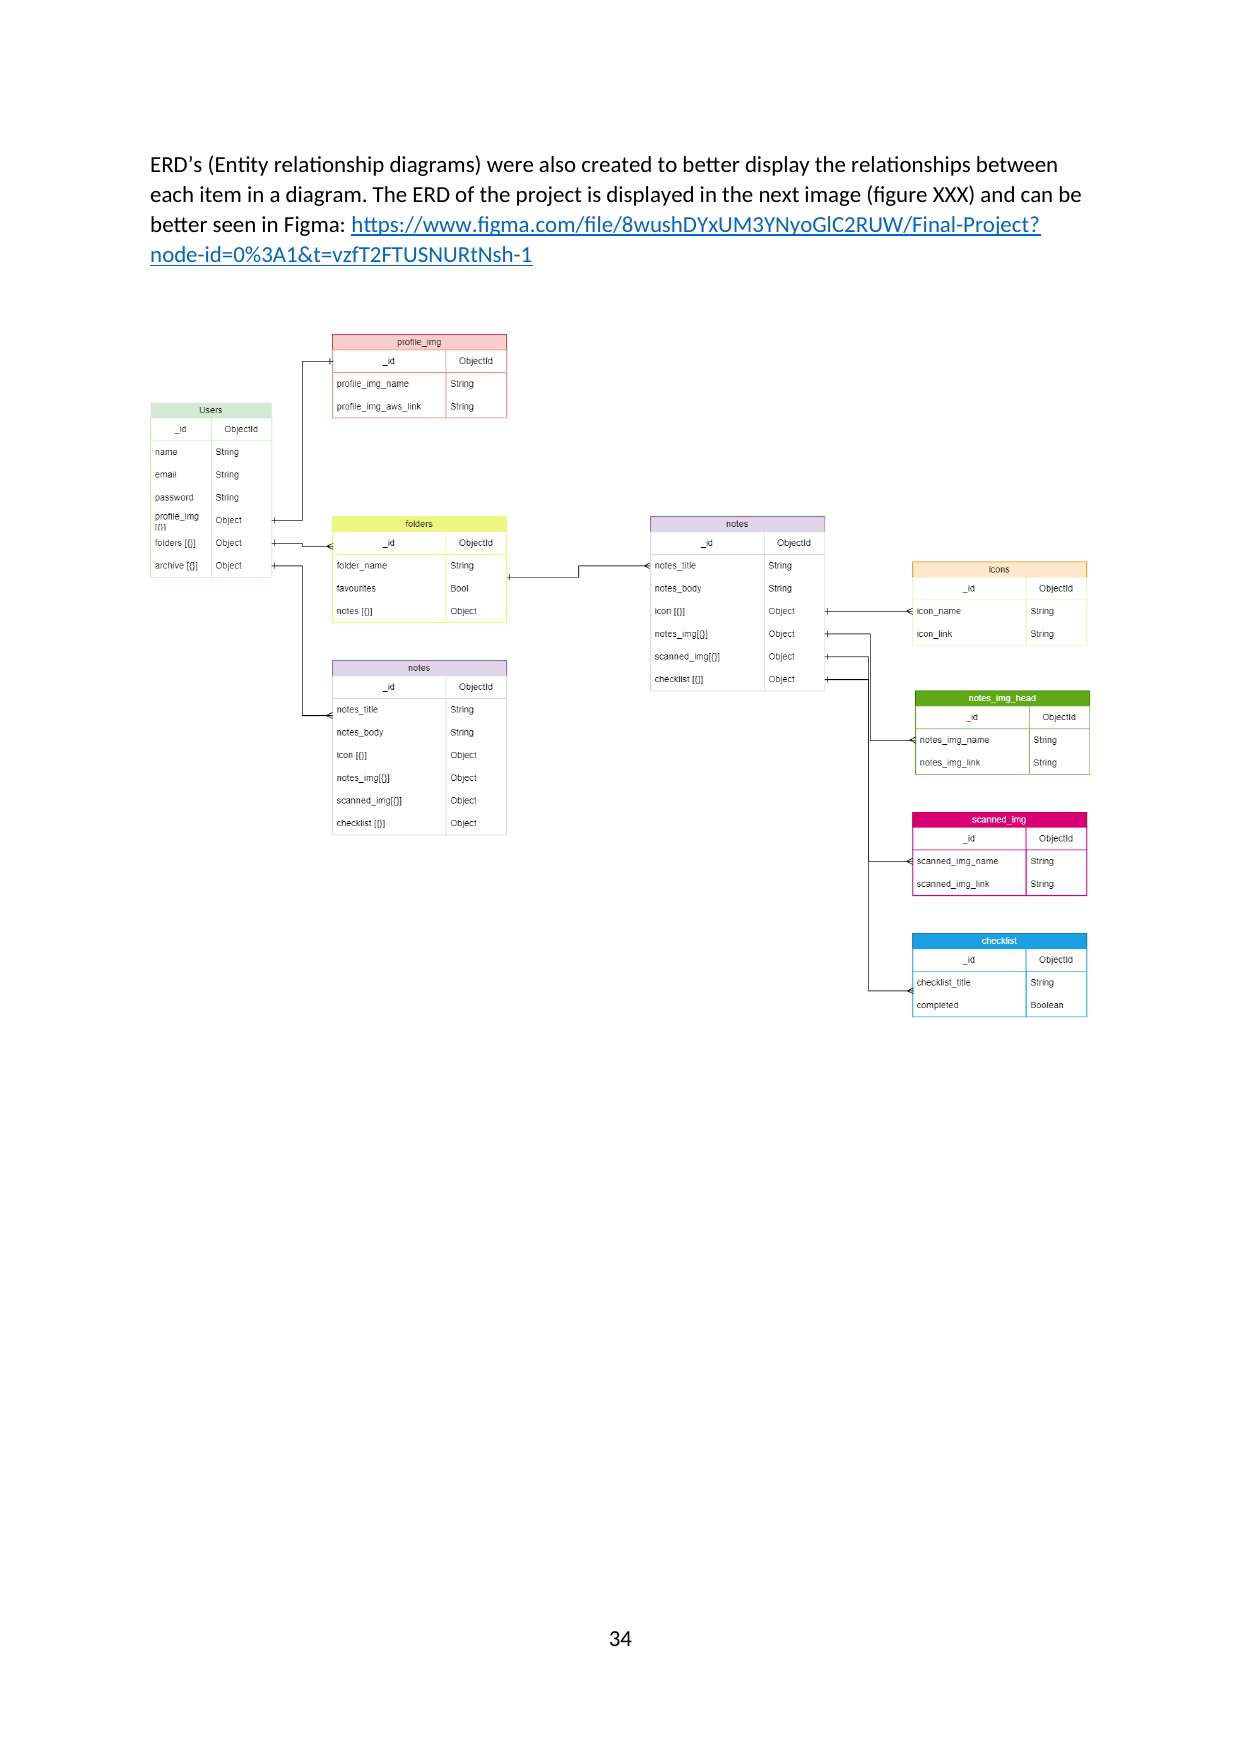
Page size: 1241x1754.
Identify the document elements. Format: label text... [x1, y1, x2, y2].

picture [150, 334, 1091, 1018]
text ERD’s (Entity relationship diagrams) were also created to better display the relationships between each item in a diagram. The ERD of the project is displayed in the next image (figure XXX) and can be better seen in Figma: https://www.figma.com/file/8wushDYxUM3YNyoGlC2RUW/Final-Project?node-id=0%3A1&t=vzfT2FTUSNURtNsh-1 [150, 150, 1090, 269]
